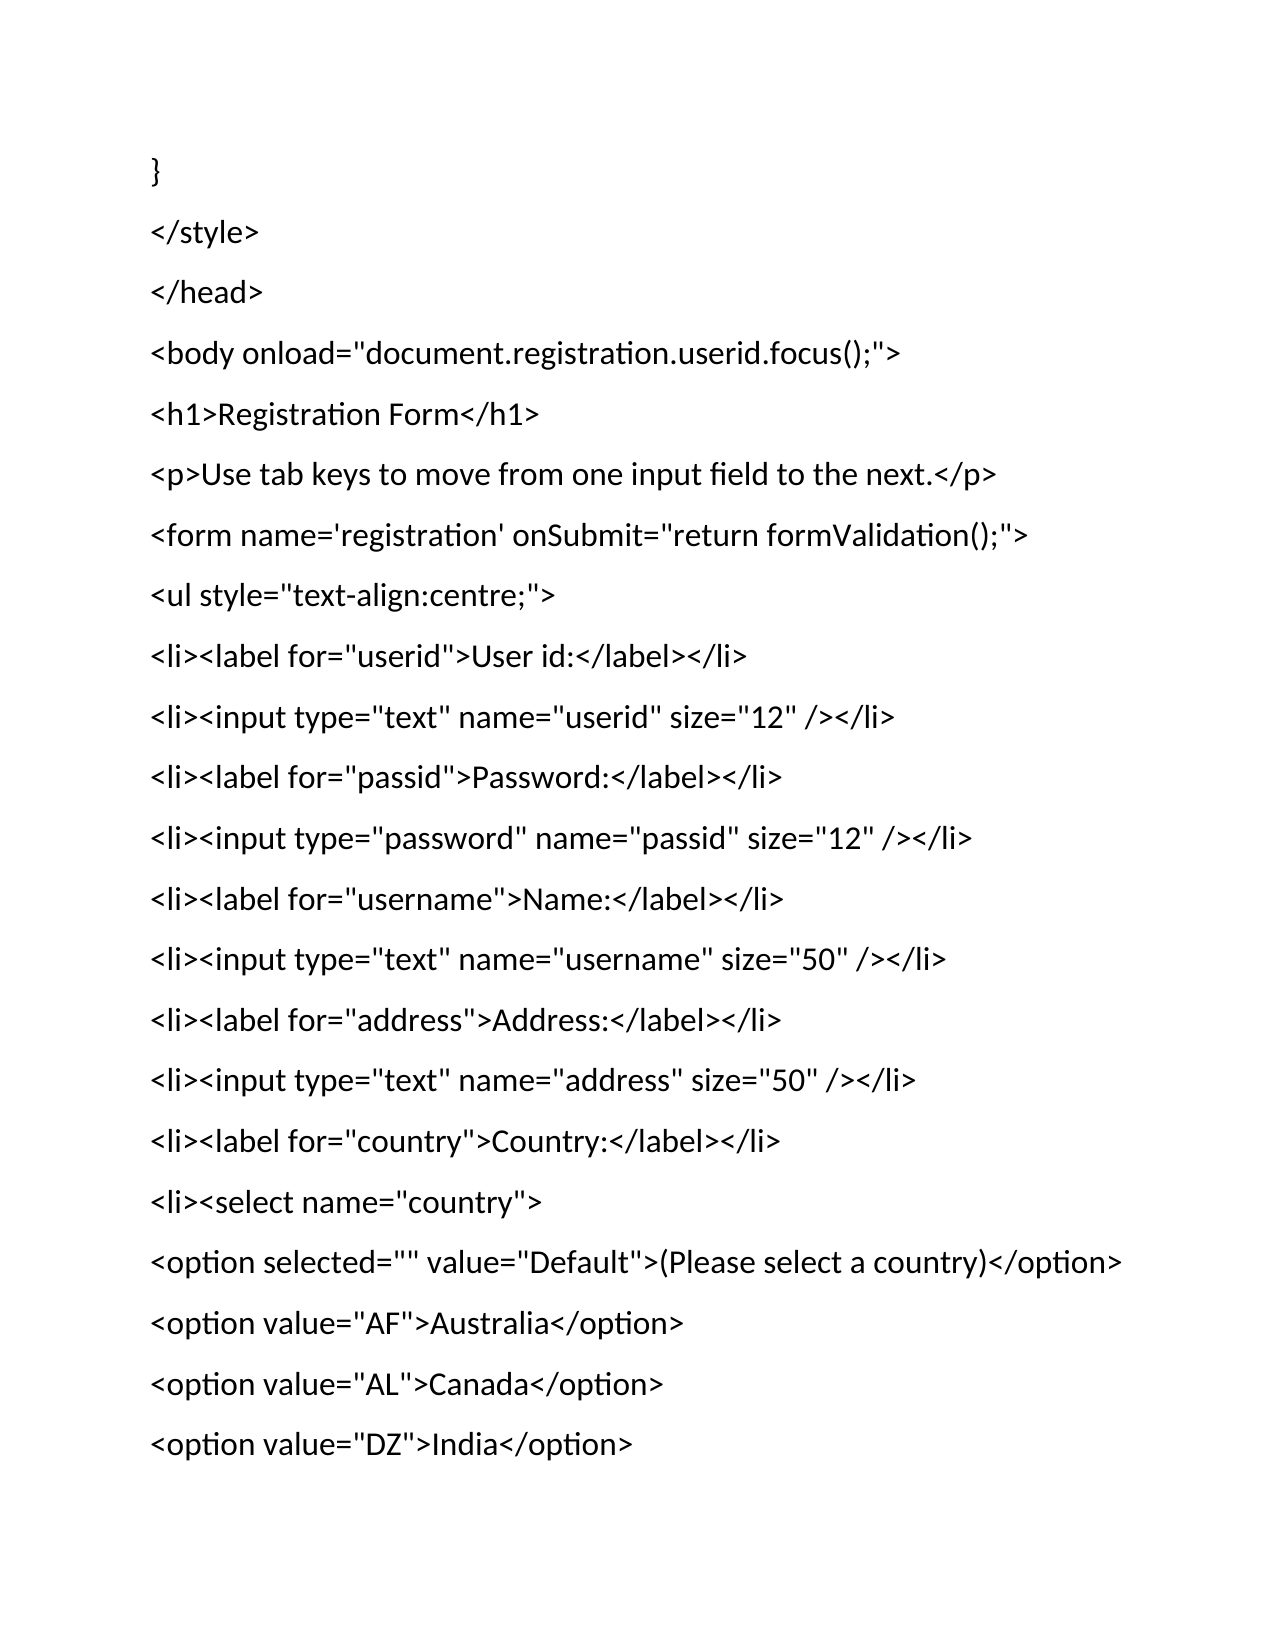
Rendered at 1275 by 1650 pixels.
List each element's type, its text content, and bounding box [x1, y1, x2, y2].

text <li><label for="country">Country:</label></li> [150, 1120, 1125, 1161]
text <option selected="" value="Default">(Please select a country)</option> [150, 1241, 1125, 1282]
text <ul style="text-align:centre;"> [150, 574, 1125, 615]
text <li><select name="country"> [150, 1181, 1125, 1221]
text <li><label for="userid">User id:</label></li> [150, 635, 1125, 676]
text <h1>Registration Form</h1> [150, 392, 1125, 433]
text </style> [150, 211, 1125, 251]
text <option value="DZ">India</option> [150, 1423, 1125, 1464]
text <li><input type="text" name="address" size="50" /></li> [150, 1059, 1125, 1100]
text <li><label for="address">Address:</label></li> [150, 999, 1125, 1039]
text <li><label for="username">Name:</label></li> [150, 877, 1125, 918]
text <body onload="document.registration.userid.focus();"> [150, 332, 1125, 373]
text <li><label for="passid">Password:</label></li> [150, 756, 1125, 797]
text </head> [150, 271, 1125, 312]
text <option value="AF">Australia</option> [150, 1302, 1125, 1343]
text <option value="AL">Canada</option> [150, 1362, 1125, 1403]
text } [150, 150, 1125, 191]
text <p>Use tab keys to move from one input field to the next.</p> [150, 453, 1125, 494]
text <li><input type="text" name="username" size="50" /></li> [150, 938, 1125, 979]
text <li><input type="password" name="passid" size="12" /></li> [150, 817, 1125, 858]
text <li><input type="text" name="userid" size="12" /></li> [150, 696, 1125, 736]
text <form name='registration' onSubmit="return formValidation();"> [150, 514, 1125, 554]
